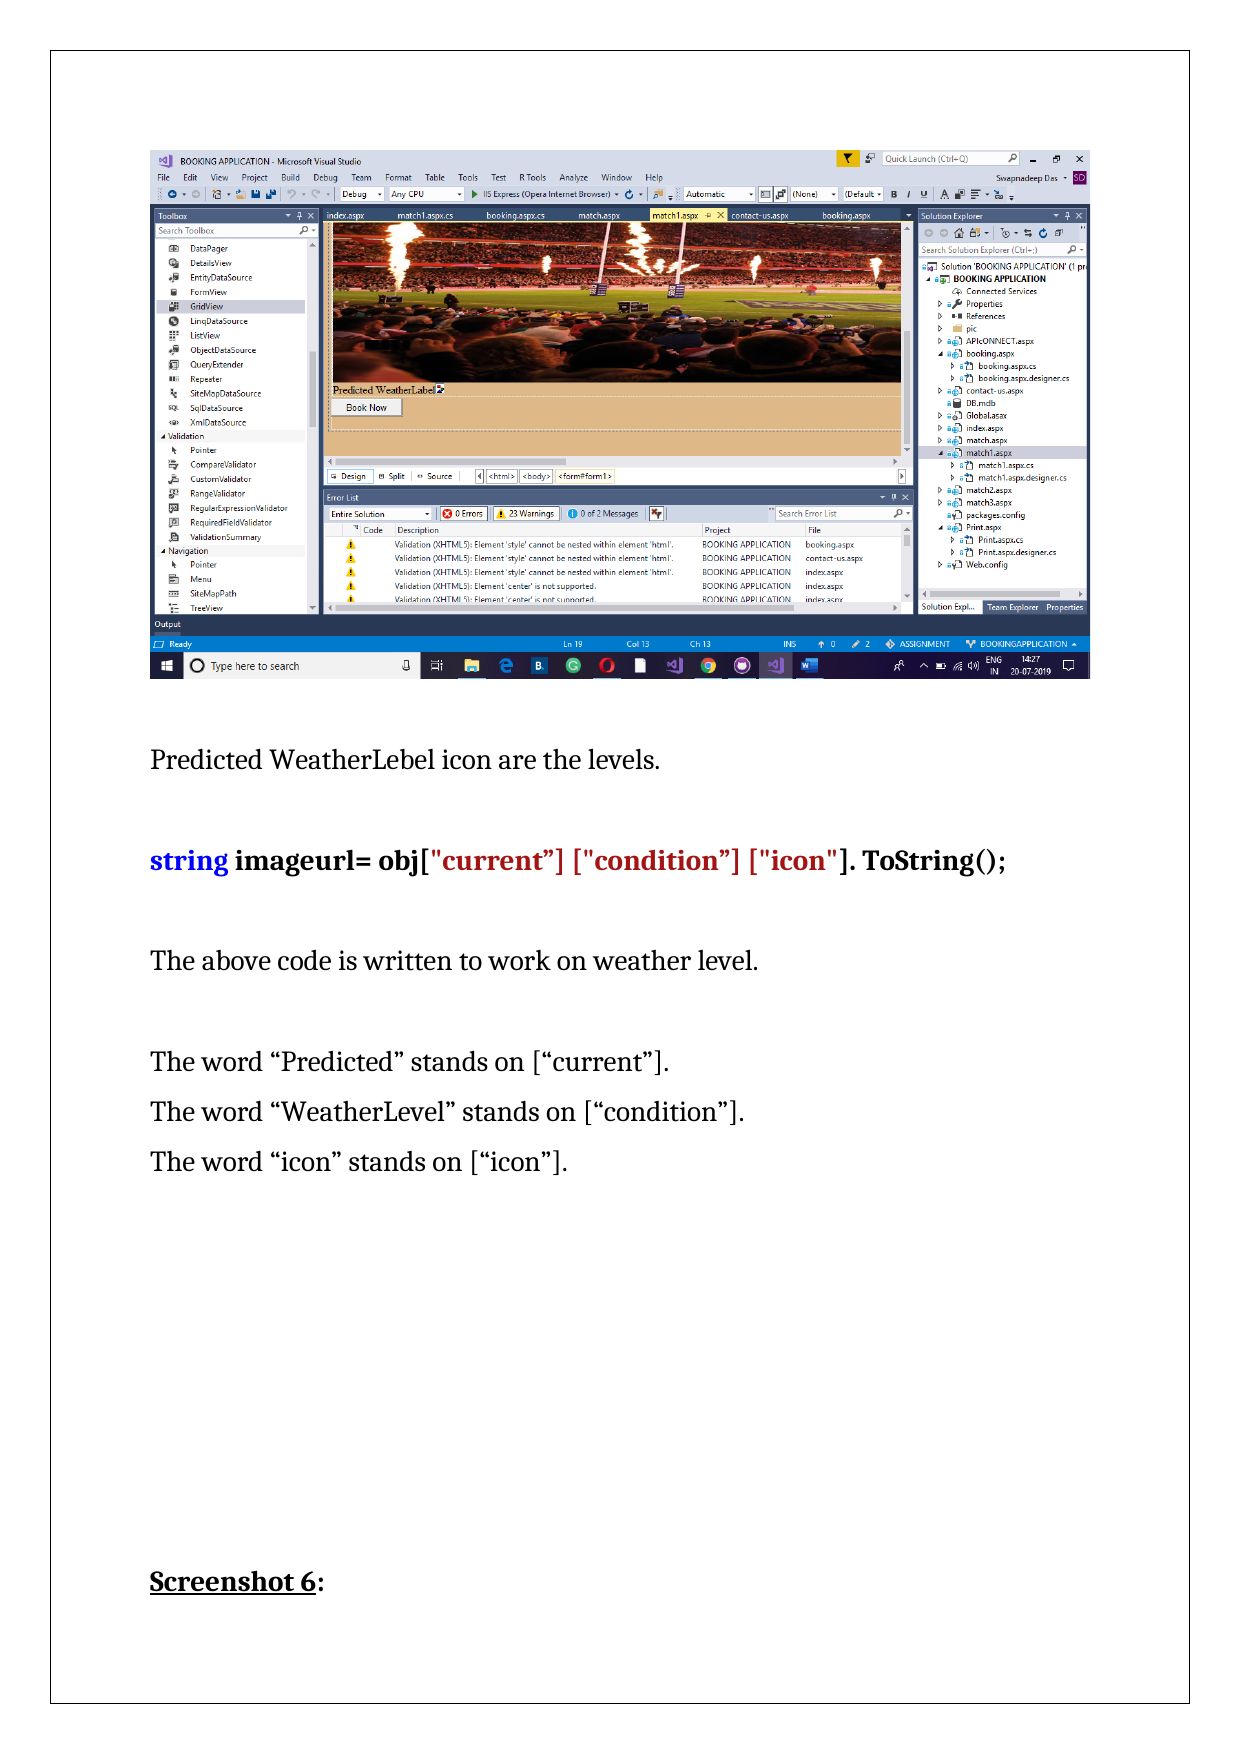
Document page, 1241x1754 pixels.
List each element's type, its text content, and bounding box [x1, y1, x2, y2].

text Screenshot 6: [150, 1565, 1090, 1598]
text The above code is written to work on weather level. [150, 944, 1090, 978]
text The word “WeatherLevel” stands on [“condition”]. [150, 1095, 1090, 1129]
text string imageurl= obj["current”] ["condition”] ["icon"]. ToString(); [150, 844, 1090, 877]
picture [150, 150, 1091, 679]
text The word “icon” stands on [“icon”]. [150, 1146, 1090, 1179]
text The word “Predicted” stands on [“current”]. [150, 1045, 1090, 1078]
text Predicted WeatherLebel icon are the levels. [150, 743, 1090, 777]
